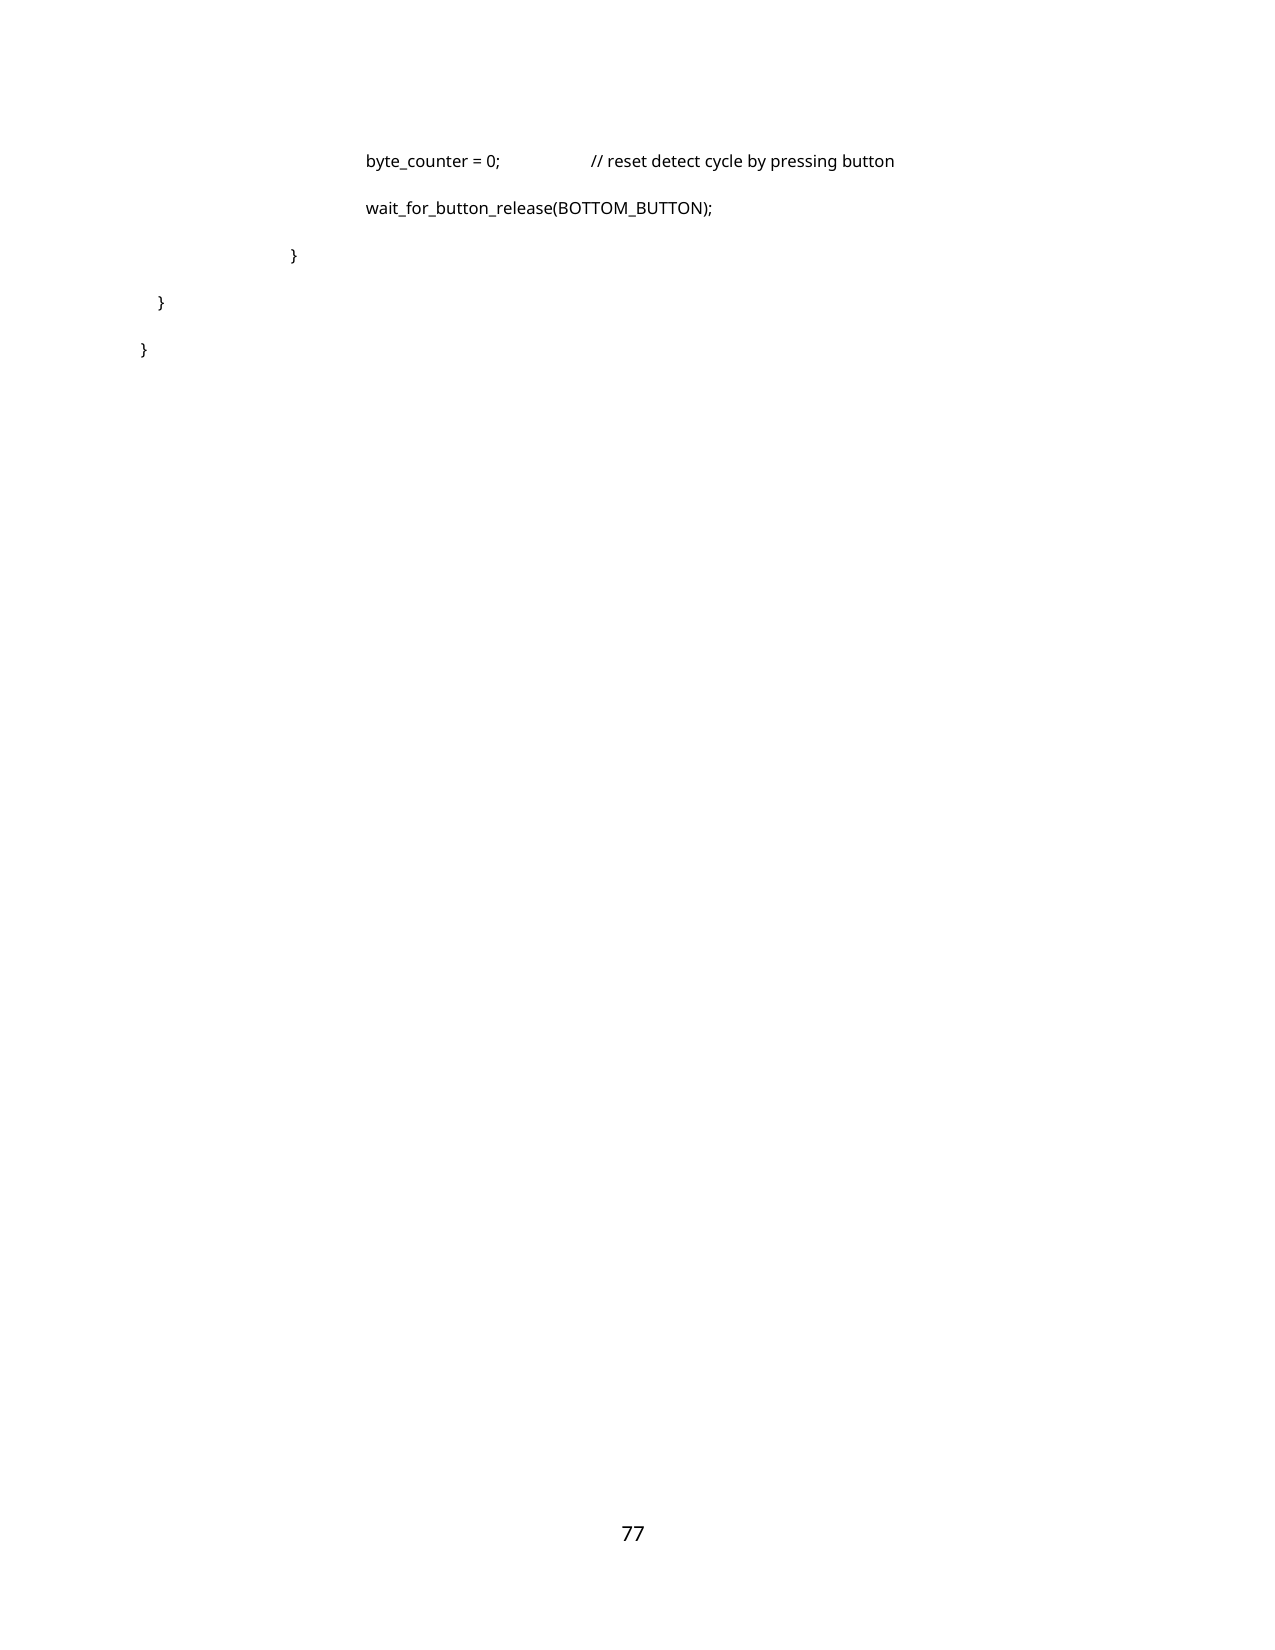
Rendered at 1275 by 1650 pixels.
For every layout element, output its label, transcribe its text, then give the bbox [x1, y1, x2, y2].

text } [141, 337, 1125, 360]
text } [141, 244, 1125, 266]
text wait_for_button_release(BOTTOM_BUTTON); [141, 197, 1125, 219]
text } [141, 291, 1125, 313]
text byte_counter = 0; // reset detect cycle by pressing button [141, 150, 1125, 173]
